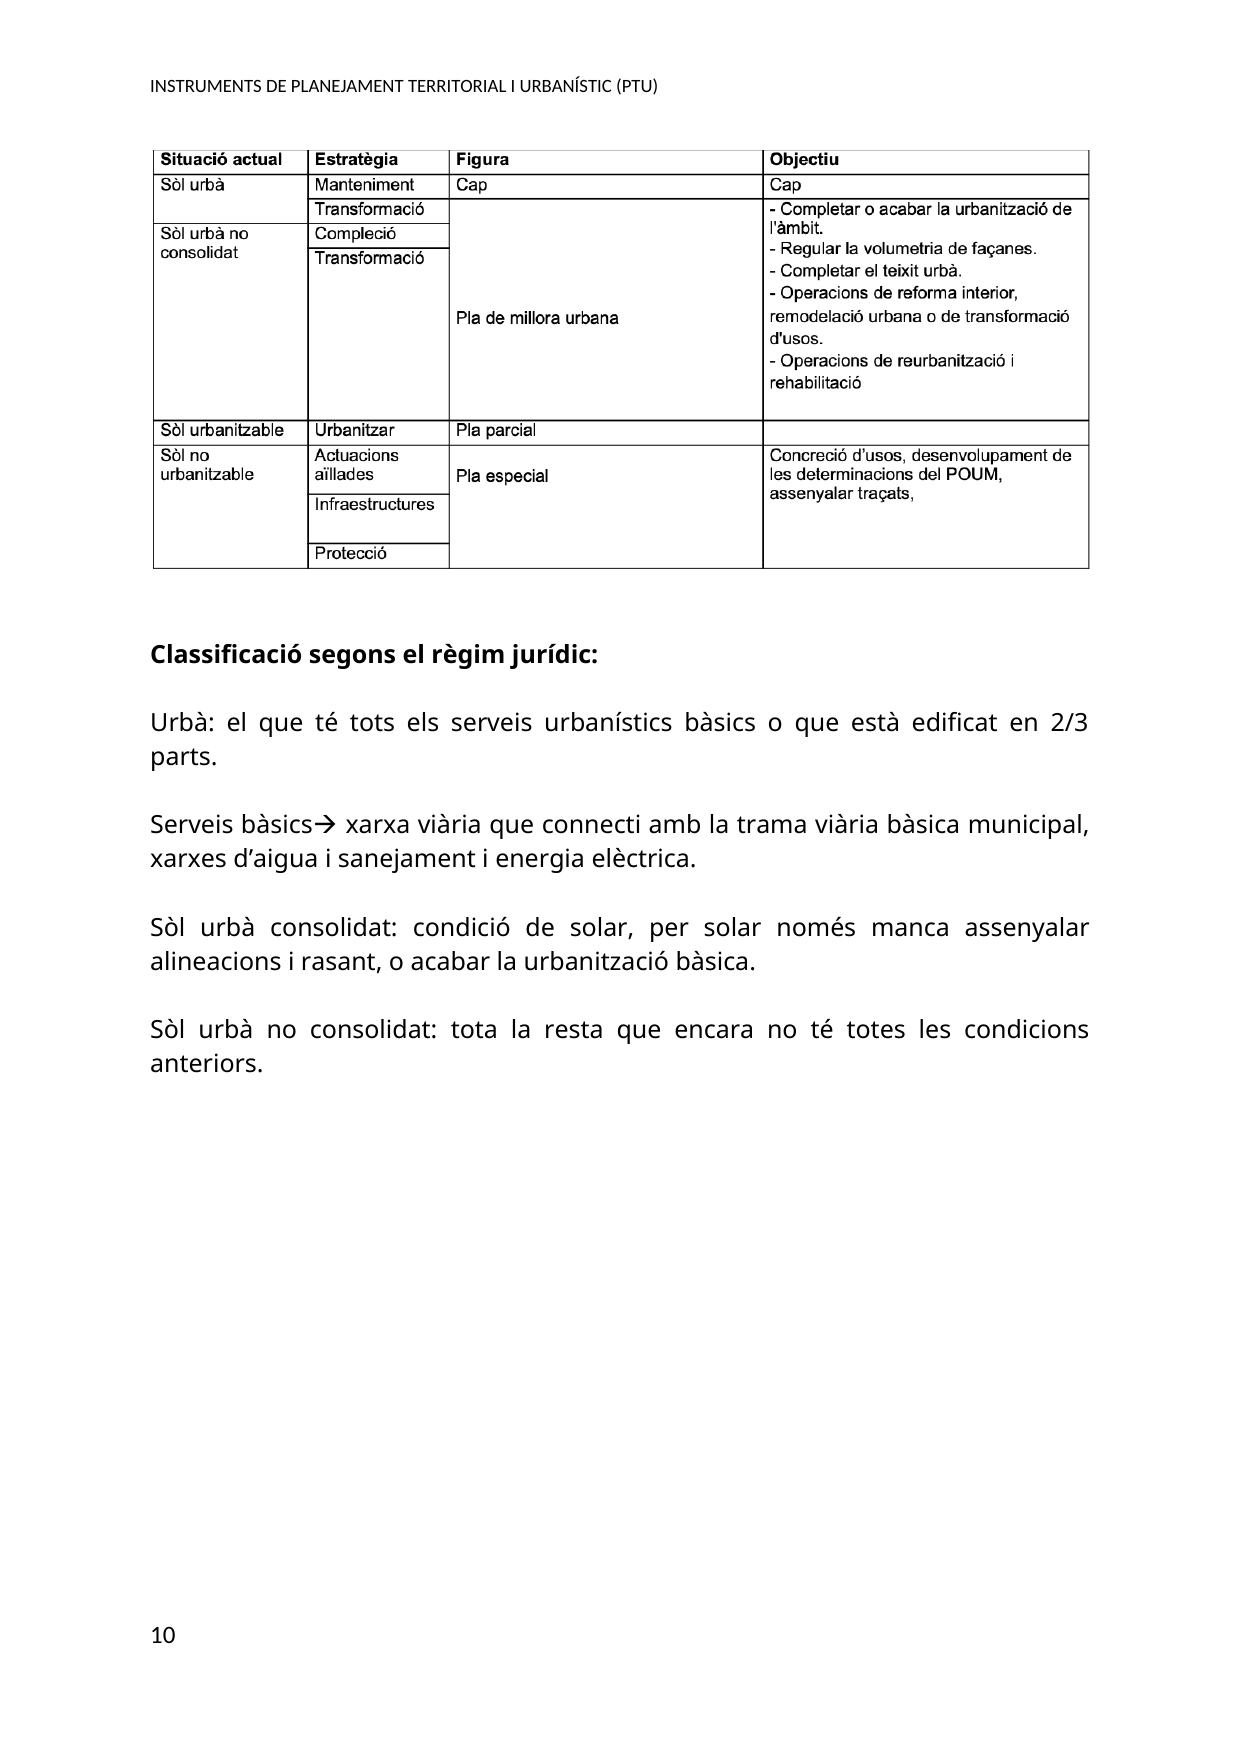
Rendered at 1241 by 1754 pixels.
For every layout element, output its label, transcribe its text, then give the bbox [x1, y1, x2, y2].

text Sòl urbà no consolidat: tota la resta que encara no té totes les condicions anteriors. [150, 1011, 1090, 1079]
text Classificació segons el règim jurídic: [150, 637, 1090, 671]
text Urbà: el que té tots els serveis urbanístics bàsics o que està edificat en 2/3 parts. [150, 705, 1090, 773]
picture [150, 150, 1090, 569]
text Sòl urbà consolidat: condició de solar, per solar només manca assenyalar alineacions i rasant, o acabar la urbanització bàsica. [150, 909, 1090, 977]
text Serveis bàsics xarxa viària que connecti amb la trama viària bàsica municipal, xarxes d’aigua i sanejament i energia elèctrica. [150, 807, 1090, 875]
